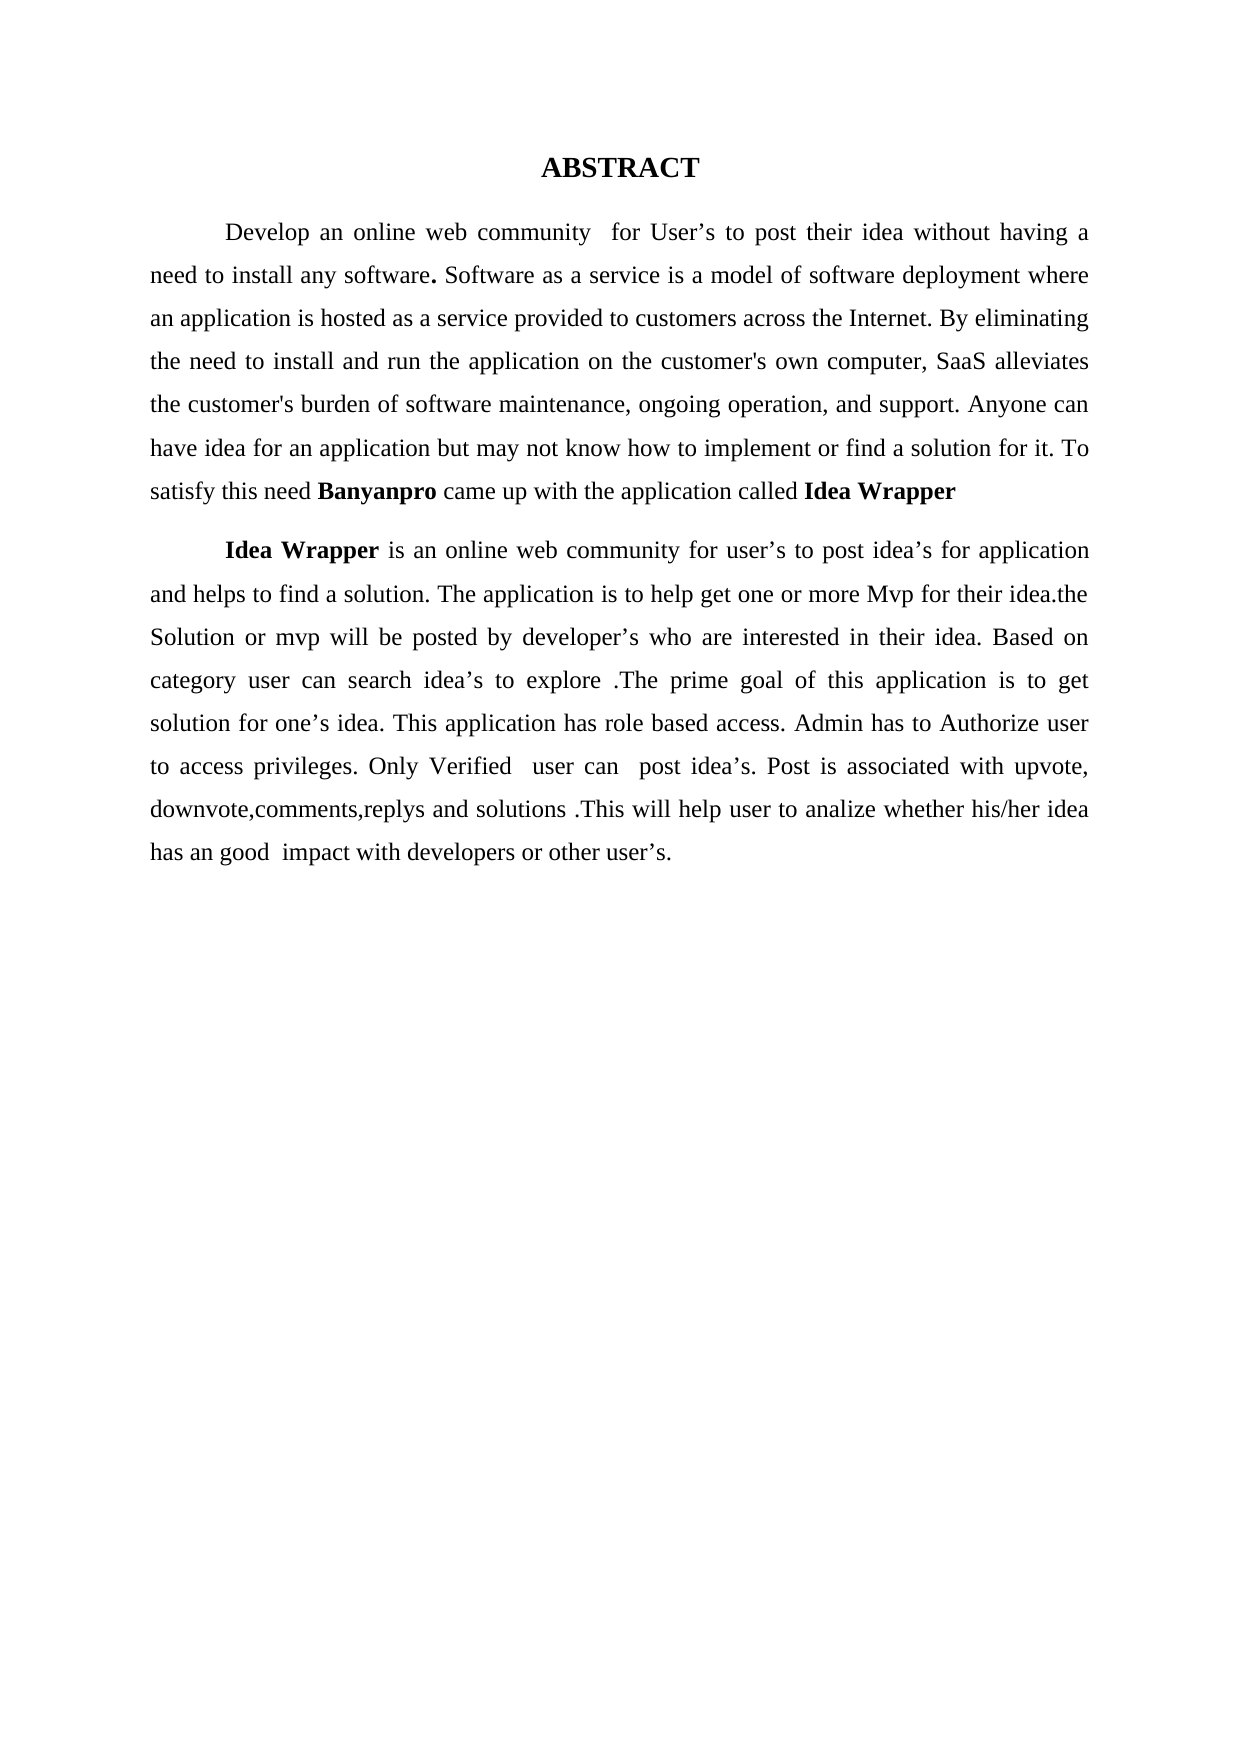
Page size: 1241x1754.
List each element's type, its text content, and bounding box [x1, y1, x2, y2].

text Develop an online web community for User’s to post their idea without having a need to install any software. Software as a service is a model of software deployment where an application is hosted as a service provided to customers across the Internet. By eliminating the need to install and run the application on the customer's own computer, SaaS alleviates the customer's burden of software maintenance, ongoing operation, and support. Anyone can have idea for an application but may not know how to implement or find a solution for it. To satisfy this need Banyanpro came up with the application called Idea Wrapper [150, 217, 1090, 504]
text ABSTRACT [150, 150, 1090, 183]
text Idea Wrapper is an online web community for user’s to post idea’s for application and helps to find a solution. The application is to help get one or more Mvp for their idea.the Solution or mvp will be posted by developer’s who are interested in their idea. Based on category user can search idea’s to explore .The prime goal of this application is to get solution for one’s idea. This application has role based access. Admin has to Authorize user to access privileges. Only Verified user can post idea’s. Post is associated with upvote, downvote,comments,replys and solutions .This will help user to analize whether his/her idea has an good impact with developers or other user’s. [150, 536, 1090, 866]
